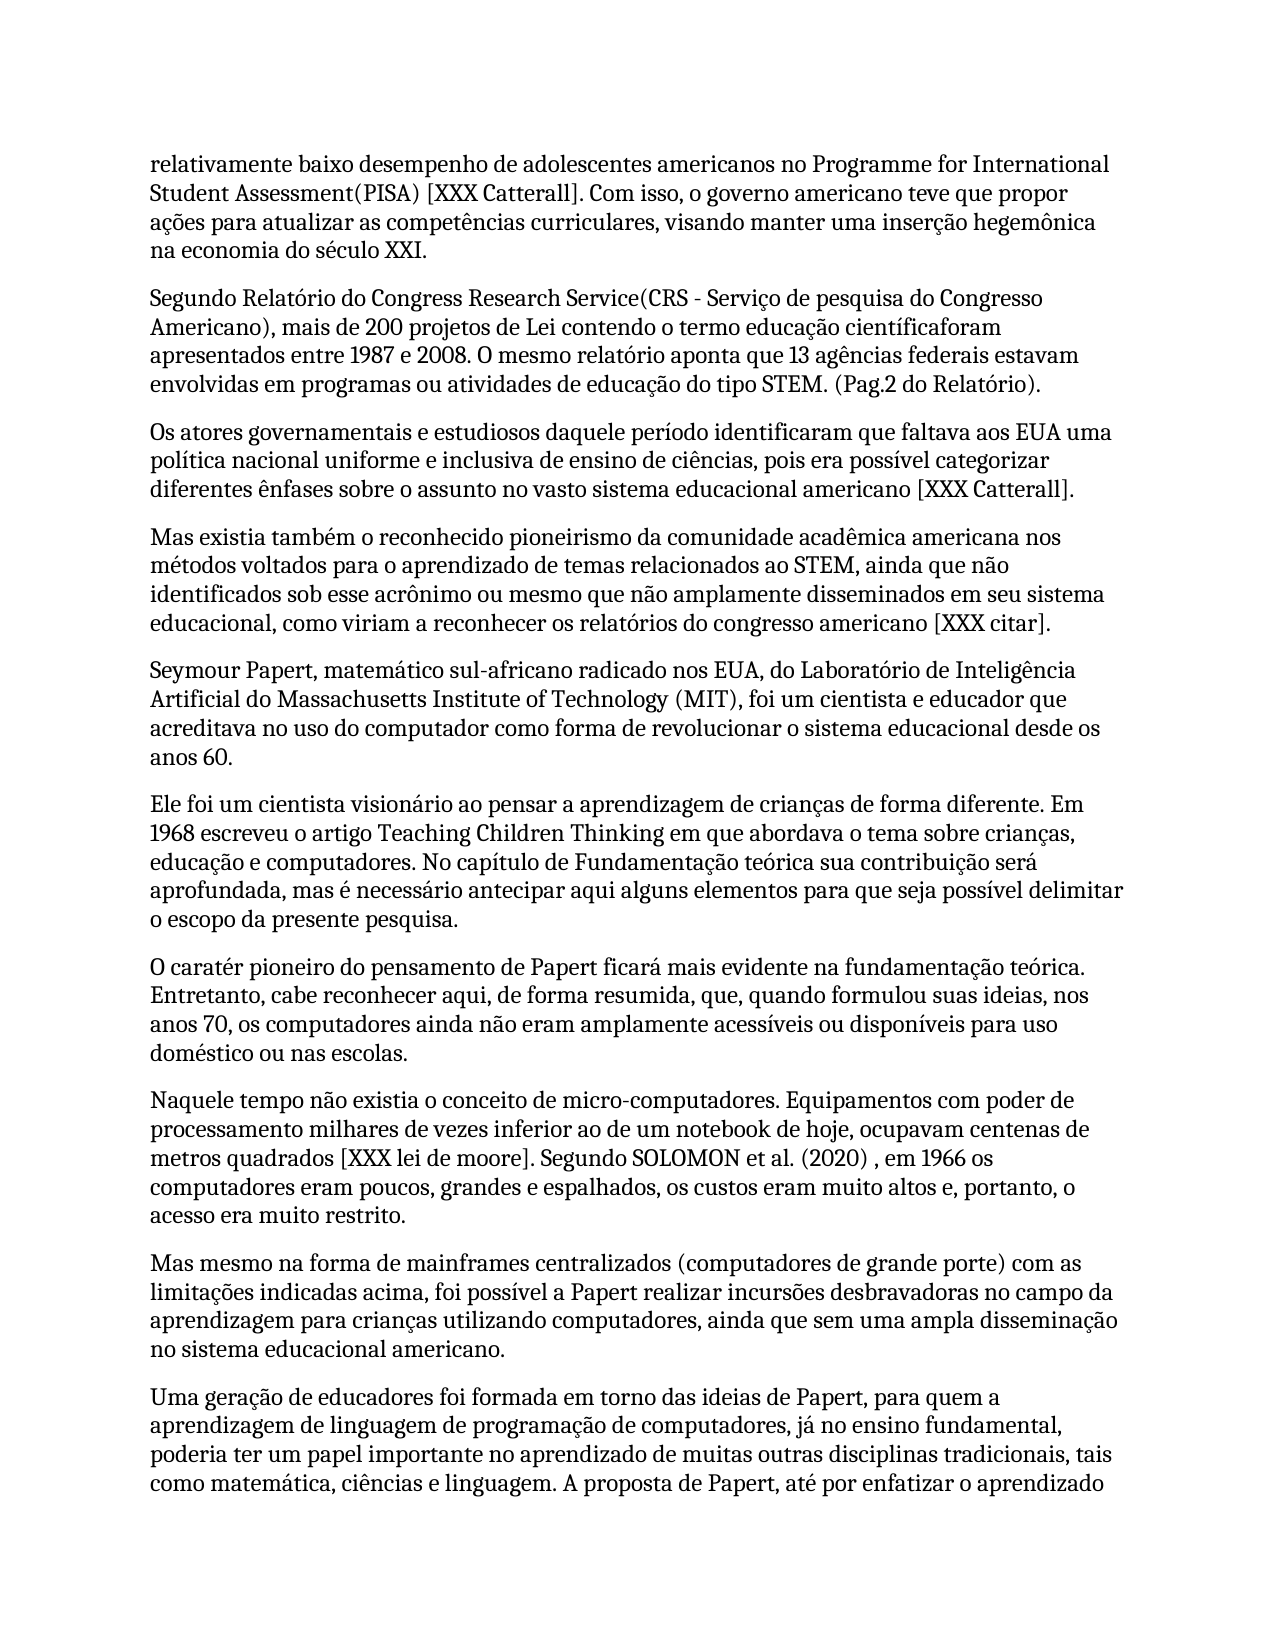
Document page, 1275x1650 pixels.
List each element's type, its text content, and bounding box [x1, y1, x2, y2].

text Mas mesmo na forma de mainframes centralizados (computadores de grande porte) com as limitações indicadas acima, foi possível a Papert realizar incursões desbravadoras no campo da aprendizagem para crianças utilizando computadores, ainda que sem uma ampla disseminação no sistema educacional americano. [150, 1249, 1125, 1364]
text Mas existia também o reconhecido pioneirismo da comunidade acadêmica americana nos métodos voltados para o aprendizado de temas relacionados ao STEM, ainda que não identificados sob esse acrônimo ou mesmo que não amplamente disseminados em seu sistema educacional, como viriam a reconhecer os relatórios do congresso americano [XXX citar]. [150, 522, 1125, 637]
text Ele foi um cientista visionário ao pensar a aprendizagem de crianças de forma diferente. Em 1968 escreveu o artigo Teaching Children Thinking em que abordava o tema sobre crianças, educação e computadores. No capítulo de Fundamentação teórica sua contribuição será aprofundada, mas é necessário antecipar aqui alguns elementos para que seja possível delimitar o escopo da presente pesquisa. [150, 790, 1125, 934]
text Seymour Papert, matemático sul-africano radicado nos EUA, do Laboratório de Inteligência Artificial do Massachusetts Institute of Technology (MIT), foi um cientista e educador que acreditava no uso do computador como forma de revolucionar o sistema educacional desde os anos 60. [150, 656, 1125, 771]
text O caratér pioneiro do pensamento de Papert ficará mais evidente na fundamentação teórica. Entretanto, cabe reconhecer aqui, de forma resumida, que, quando formulou suas ideias, nos anos 70, os computadores ainda não eram amplamente acessíveis ou disponíveis para uso doméstico ou nas escolas. [150, 952, 1125, 1067]
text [150, 150, 1125, 265]
text Os atores governamentais e estudiosos daquele período identificaram que faltava aos EUA uma política nacional uniforme e inclusiva de ensino de ciências, pois era possível categorizar diferentes ênfases sobre o assunto no vasto sistema educacional americano [XXX Catterall]. [150, 417, 1125, 504]
text Segundo Relatório do Congress Research Service(CRS - Serviço de pesquisa do Congresso Americano), mais de 200 projetos de Lei contendo o termo educação científicaforam apresentados entre 1987 e 2008. O mesmo relatório aponta que 13 agências federais estavam envolvidas em programas ou atividades de educação do tipo STEM. (Pag.2 do Relatório). [150, 284, 1125, 399]
text Naquele tempo não existia o conceito de micro-computadores. Equipamentos com poder de processamento milhares de vezes inferior ao de um notebook de hoje, ocupavam centenas de metros quadrados [XXX lei de moore]. Segundo SOLOMON et al. (2020) , em 1966 os computadores eram poucos, grandes e espalhados, os custos eram muito altos e, portanto, o acesso era muito restrito. [150, 1086, 1125, 1230]
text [150, 1382, 1125, 1497]
